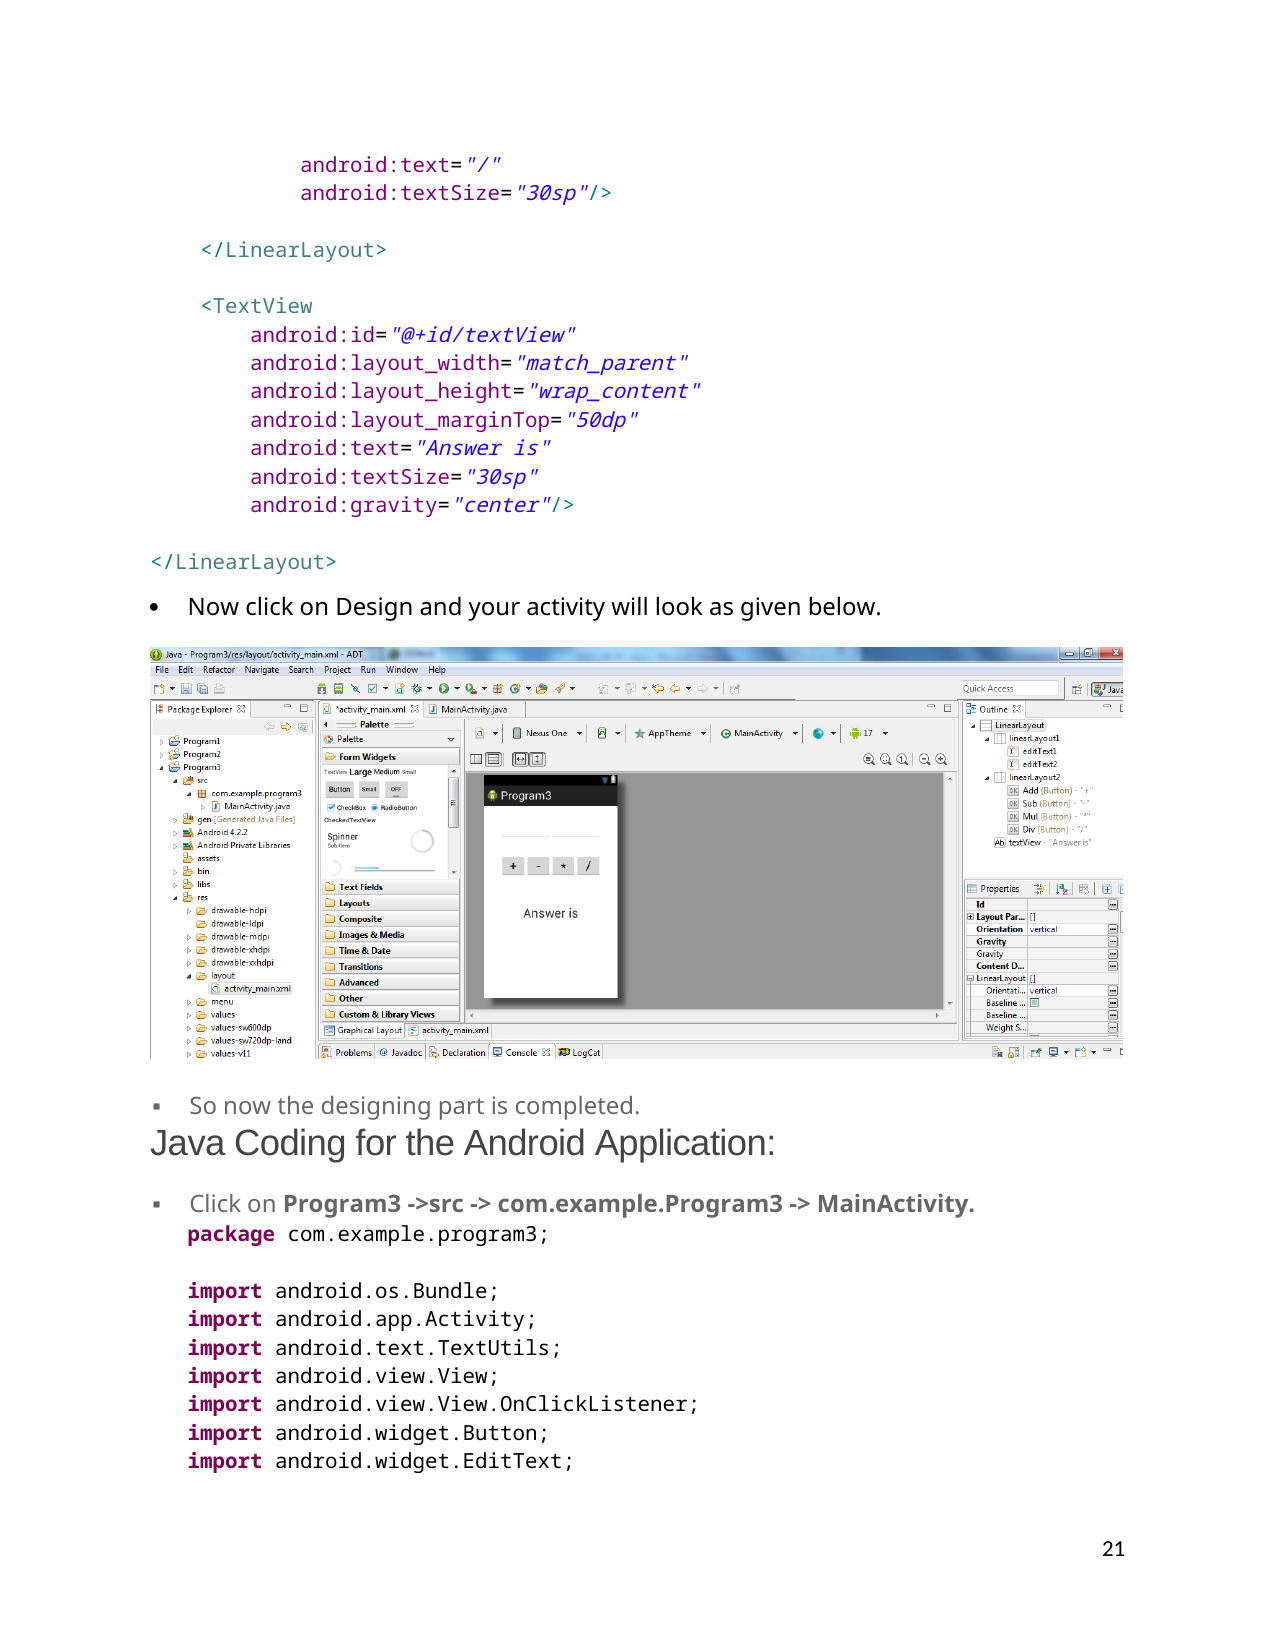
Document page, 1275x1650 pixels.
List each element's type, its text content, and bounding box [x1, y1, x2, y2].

text android:text="Answer is" [150, 433, 1125, 462]
text android:gravity="center"/> [150, 490, 1125, 519]
text android:textSize="30sp" [150, 462, 1125, 490]
text import android.text.TextUtils; [187, 1333, 1125, 1361]
text </LinearLayout> [150, 235, 1125, 263]
picture [150, 647, 1123, 1059]
text <TextView [150, 291, 1125, 320]
text android:layout_height="wrap_content" [150, 377, 1125, 405]
text Java Coding for the Android Application: [150, 1121, 1125, 1163]
text </LinearLayout> [150, 547, 1125, 575]
text android:layout_width="match_parent" [150, 348, 1125, 377]
text import android.app.Activity; [187, 1304, 1125, 1333]
text android:layout_marginTop="50dp" [150, 405, 1125, 433]
text package com.example.program3; [187, 1219, 1125, 1247]
text import android.widget.Button; [187, 1418, 1125, 1446]
text import android.os.Bundle; [187, 1276, 1125, 1304]
text import android.view.View; [187, 1361, 1125, 1389]
text android:textSize="30sp"/> [150, 178, 1125, 207]
text android:id="@+id/textView" [150, 320, 1125, 348]
text import android.view.View.OnClickListener; [187, 1389, 1125, 1418]
text android:text="/" [150, 150, 1125, 178]
text import android.widget.EditText; [187, 1446, 1125, 1475]
list Click on Program3 ->src -> com.example.Program3 -> MainActivity. [152, 1181, 1125, 1219]
list Now click on Design and your activity will look as given below. [150, 589, 1125, 622]
list So now the designing part is completed. [152, 1083, 1125, 1121]
